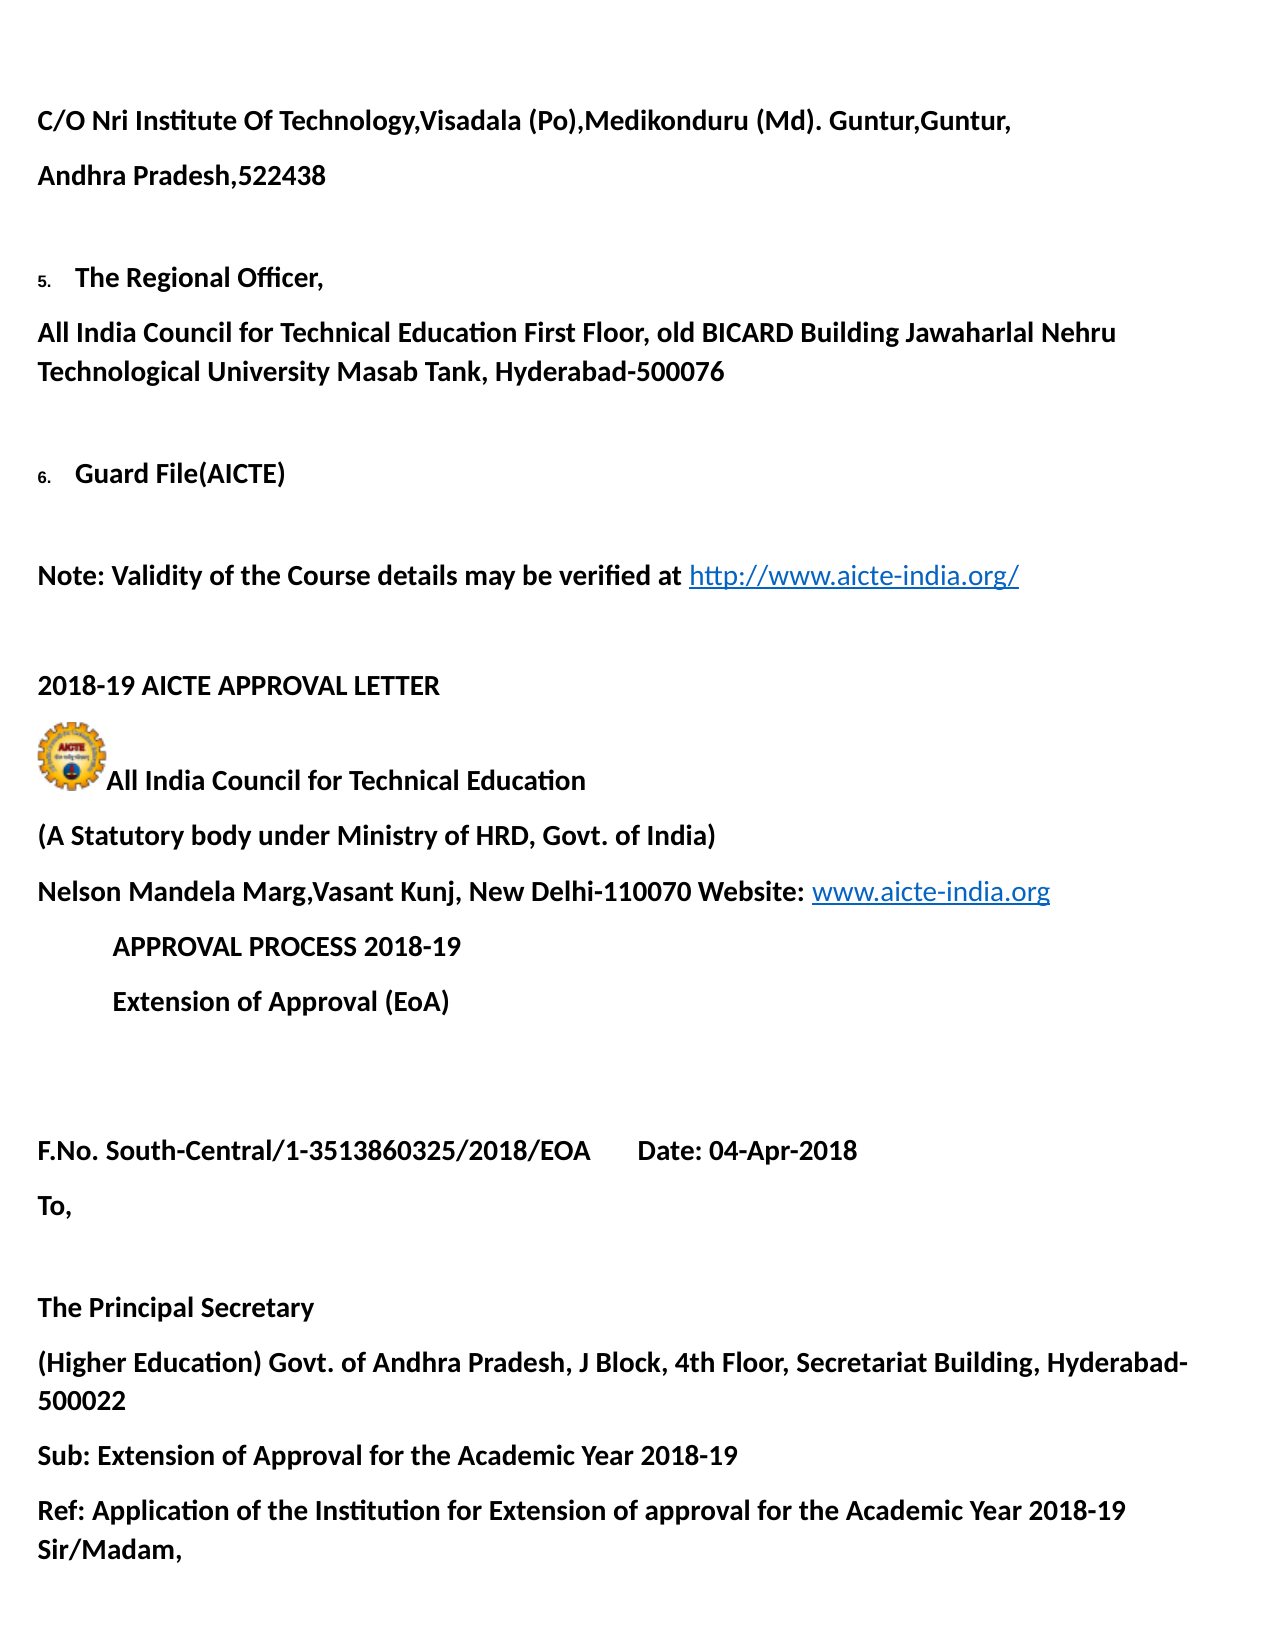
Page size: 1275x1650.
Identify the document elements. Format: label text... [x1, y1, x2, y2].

list Guard File(AICTE) [37, 455, 1237, 490]
text Note: Validity of the Course details may be verified at http://www.aicte-india.org/ [37, 557, 1237, 592]
text Ref: Application of the Institution for Extension of approval for the Academic Year 2018-19 Sir/Madam, [37, 1492, 1237, 1567]
text (Higher Education) Govt. of Andhra Pradesh, J Block, 4th Floor, Secretariat Building, Hyderabad-500022 [37, 1344, 1237, 1418]
text C/O Nri Institute Of Technology,Visadala (Po),Medikonduru (Md). Guntur,Guntur, [37, 102, 1237, 138]
text Sub: Extension of Approval for the Academic Year 2018-19 [37, 1437, 1237, 1473]
text F.No. South-Central/1-3513860325/2018/EOA Date: 04-Apr-2018 [37, 1132, 1237, 1167]
text APPROVAL PROCESS 2018-19 [37, 928, 1237, 963]
text Extension of Approval (EoA) [37, 983, 1237, 1018]
picture [37, 722, 107, 791]
text 2018-19 AICTE APPROVAL LETTER [37, 667, 1237, 702]
text (A Statutory body under Ministry of HRD, Govt. of India) [37, 817, 1237, 853]
text To, [37, 1187, 1237, 1222]
text Andhra Pradesh,522438 [37, 157, 1237, 193]
text All India Council for Technical Education [37, 722, 1237, 798]
text All India Council for Technical Education First Floor, old BICARD Building Jawaharlal Nehru Technological University Masab Tank, Hyderabad-500076 [37, 314, 1237, 388]
list The Regional Officer, [37, 259, 1237, 295]
text The Principal Secretary [37, 1289, 1237, 1324]
text Nelson Mandela Marg,Vasant Kunj, New Delhi-110070 Website: www.aicte-india.org [37, 873, 1237, 908]
